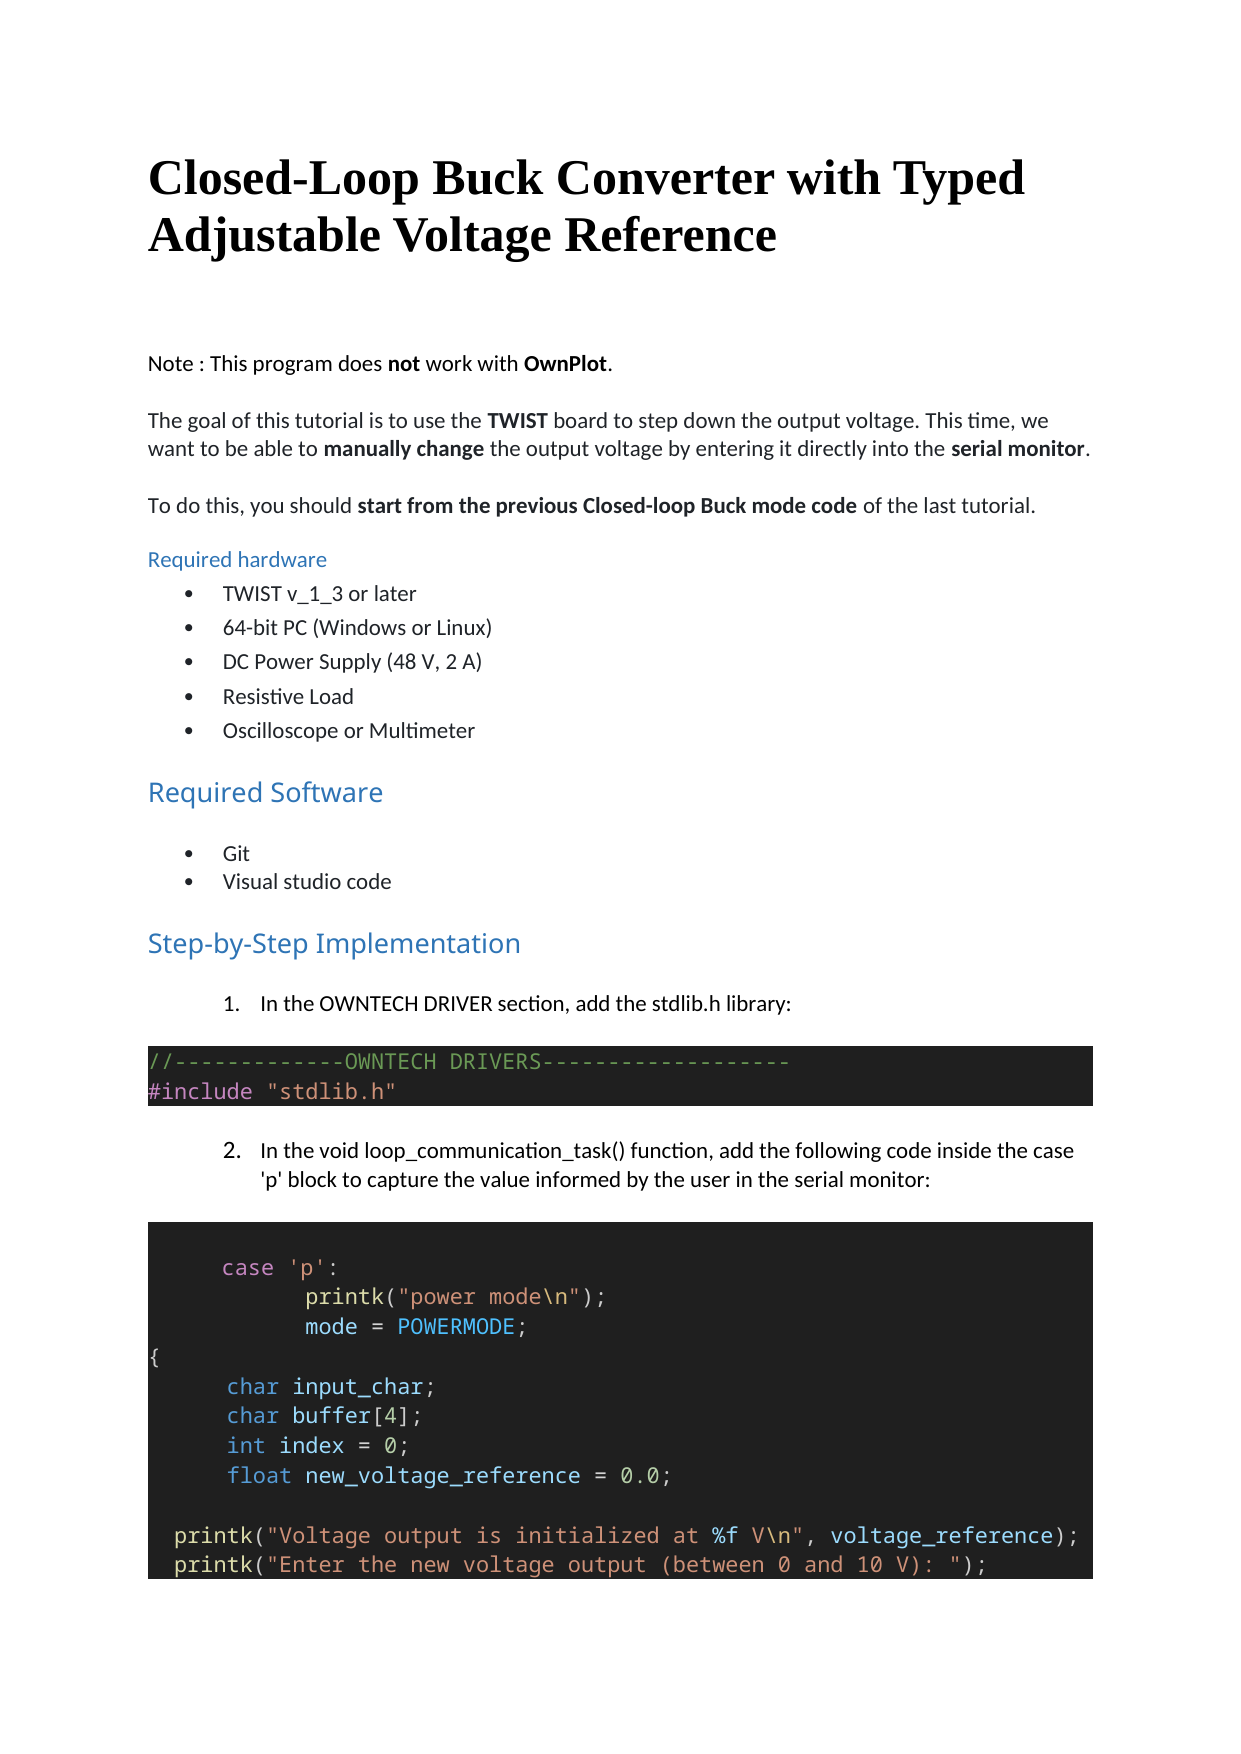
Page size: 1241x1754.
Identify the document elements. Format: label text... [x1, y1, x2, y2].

text //-------------OWNTECH DRIVERS------------------- [148, 1046, 1093, 1076]
text float new_voltage_reference = 0.0; [148, 1460, 1093, 1490]
list Resistive Load [185, 682, 1093, 710]
subtitle Closed-Loop Buck Converter with Typed Adjustable Voltage Reference [148, 148, 1093, 263]
subtitle Required hardware [148, 545, 1093, 573]
text int index = 0; [148, 1430, 1093, 1460]
text printk("Voltage output is initialized at %f V\n", voltage_reference); [148, 1519, 1093, 1549]
text mode = POWERMODE; [148, 1311, 1093, 1341]
text To do this, you should start from the previous Closed-loop Buck mode code of the last tutorial. [148, 492, 1093, 520]
subtitle Step-by-Step Implementation [148, 924, 1093, 961]
list Visual studio code [185, 867, 1093, 895]
list 64-bit PC (Windows or Linux) [185, 613, 1093, 641]
text #include "stdlib.h" [148, 1076, 1093, 1106]
list TWIST v_1_3 or later [185, 579, 1093, 607]
list DC Power Supply (48 V, 2 A) [185, 647, 1093, 676]
text { [148, 1341, 1093, 1371]
text printk("power mode\n"); [148, 1281, 1093, 1311]
text printk("Enter the new voltage output (between 0 and 10 V): "); [148, 1549, 1093, 1579]
text char input_char; [148, 1371, 1093, 1400]
text char buffer[4]; [148, 1400, 1093, 1430]
list Git [185, 839, 1093, 867]
list In the OWNTECH DRIVER section, add the stdlib.h library: [223, 989, 1093, 1017]
text The goal of this tutorial is to use the TWIST board to step down the output voltage. This time, we want to be able to manually change the output voltage by entering it directly into the serial monitor. [148, 406, 1093, 462]
list In the void loop_communication_task() function, add the following code inside the case 'p' block to capture the value informed by the user in the serial monitor: [223, 1134, 1093, 1193]
text Note : This program does not work with OwnPlot. [148, 349, 1093, 377]
list Oscilloscope or Multimeter [185, 716, 1093, 744]
subtitle Required Software [148, 773, 1093, 810]
text case 'p': [148, 1251, 1093, 1281]
